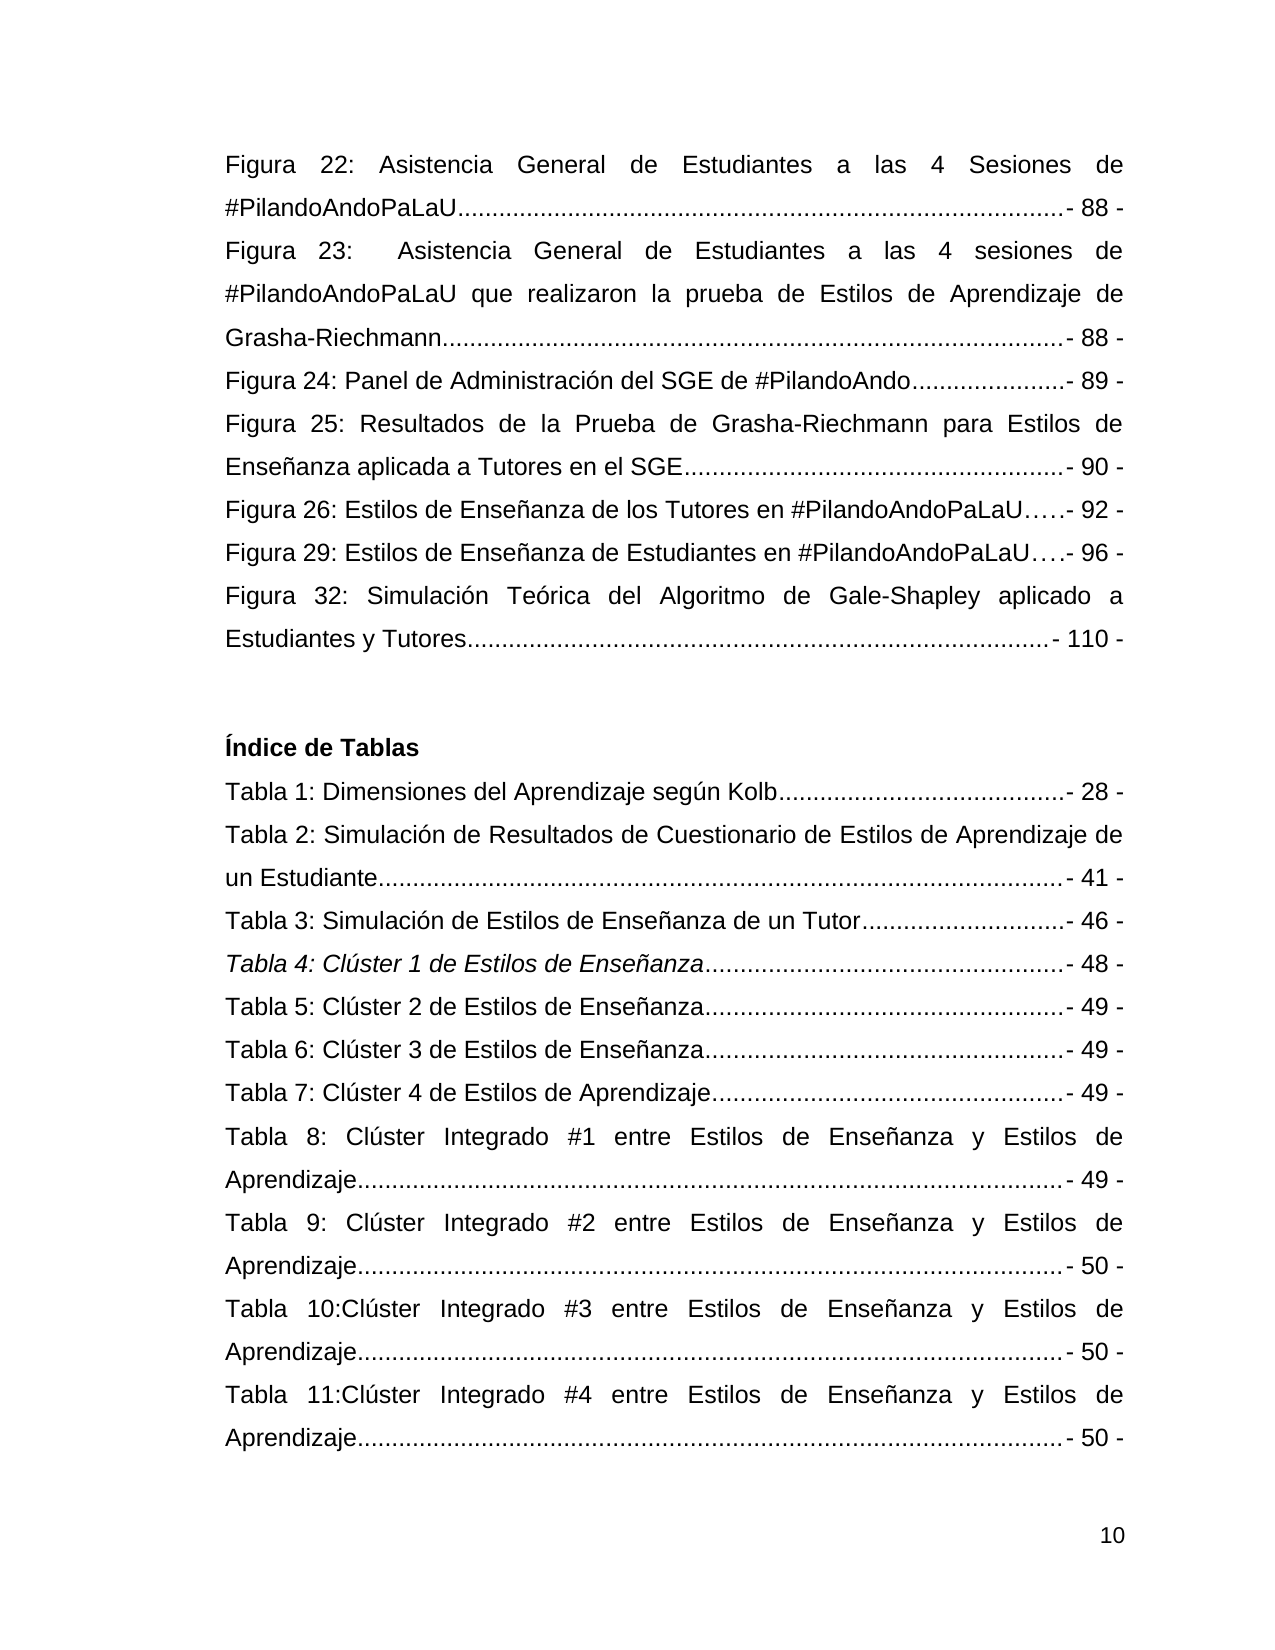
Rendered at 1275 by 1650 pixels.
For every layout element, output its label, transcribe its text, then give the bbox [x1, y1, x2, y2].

text Índice de Tablas [225, 733, 1125, 762]
text Tabla 9: Clúster Integrado #2 entre Estilos de Enseñanza y Estilos de Aprendizaje - 50 - [225, 1208, 1125, 1279]
text Figura 29: Estilos de Enseñanza de Estudiantes en #PilandoAndoPaLaU - 96 - [225, 538, 1125, 567]
text Figura 26: Estilos de Enseñanza de los Tutores en #PilandoAndoPaLaU - 92 - [225, 495, 1125, 524]
text Tabla 6: Clúster 3 de Estilos de Enseñanza - 49 - [225, 1035, 1125, 1064]
text Tabla 3: Simulación de Estilos de Enseñanza de un Tutor - 46 - [225, 906, 1125, 934]
text Tabla 8: Clúster Integrado #1 entre Estilos de Enseñanza y Estilos de Aprendizaje - 49 - [225, 1121, 1125, 1193]
text Figura 25: Resultados de la Prueba de Grasha-Riechmann para Estilos de Enseñanza aplicada a Tutores en el SGE - 90 - [225, 409, 1125, 481]
text Figura 24: Panel de Administración del SGE de #PilandoAndo - 89 - [225, 366, 1125, 394]
text Tabla 2: Simulación de Resultados de Cuestionario de Estilos de Aprendizaje de un Estudiante - 41 - [225, 819, 1125, 891]
text Figura 32: Simulación Teórica del Algoritmo de Gale-Shapley aplicado a Estudiantes y Tutores - 110 - [225, 581, 1125, 653]
text Tabla 10:Clúster Integrado #3 entre Estilos de Enseñanza y Estilos de Aprendizaje - 50 - [225, 1294, 1125, 1366]
text Tabla 11:Clúster Integrado #4 entre Estilos de Enseñanza y Estilos de Aprendizaje - 50 - [225, 1380, 1125, 1452]
text Tabla 1: Dimensiones del Aprendizaje según Kolb - 28 - [225, 776, 1125, 805]
text Figura 23: Asistencia General de Estudiantes a las 4 sesiones de #PilandoAndoPaLaU que realizaron la prueba de Estilos de Aprendizaje de Grasha-Riechmann - 88 - [225, 236, 1125, 351]
text Figura 22: Asistencia General de Estudiantes a las 4 Sesiones de #PilandoAndoPaLaU - 88 - [225, 150, 1125, 222]
text Tabla 5: Clúster 2 de Estilos de Enseñanza - 49 - [225, 992, 1125, 1021]
text Tabla 7: Clúster 4 de Estilos de Aprendizaje - 49 - [225, 1078, 1125, 1107]
text Tabla 4: Clúster 1 de Estilos de Enseñanza - 48 - [225, 949, 1125, 978]
